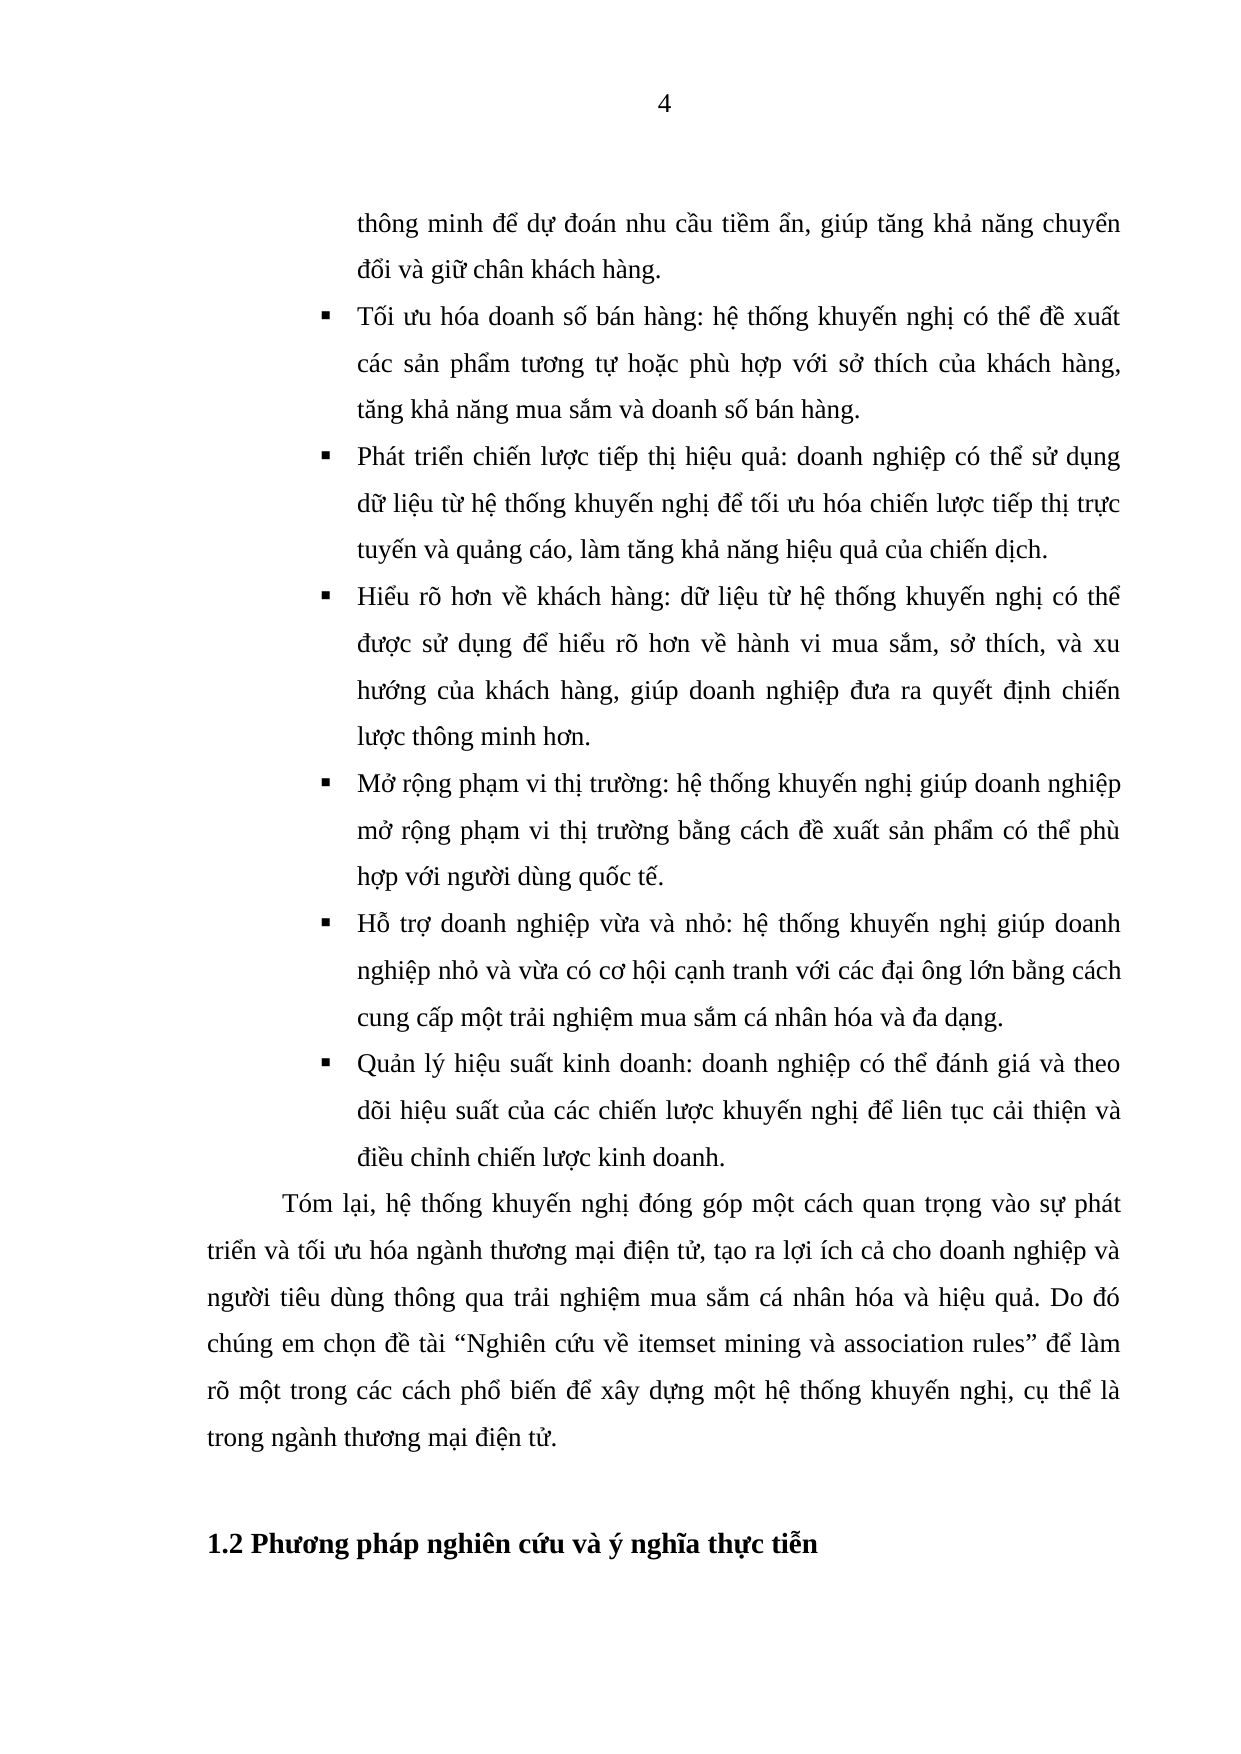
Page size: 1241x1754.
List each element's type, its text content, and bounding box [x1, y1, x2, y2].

list Tối ưu hóa doanh số bán hàng: hệ thống khuyến nghị có thể đề xuất các sản phẩm tương tự hoặc phù hợp với sở thích của khách hàng, tăng khả năng mua sắm và doanh số bán hàng. [319, 300, 1122, 425]
list Phát triển chiến lược tiếp thị hiệu quả: doanh nghiệp có thể sử dụng dữ liệu từ hệ thống khuyến nghị để tối ưu hóa chiến lược tiếp thị trực tuyến và quảng cáo, làm tăng khả năng hiệu quả của chiến dịch. [319, 440, 1122, 565]
list Hỗ trợ doanh nghiệp vừa và nhỏ: hệ thống khuyến nghị giúp doanh nghiệp nhỏ và vừa có cơ hội cạnh tranh với các đại ông lớn bằng cách cung cấp một trải nghiệm mua sắm cá nhân hóa và đa dạng. [319, 907, 1122, 1032]
subtitle Phương pháp nghiên cứu và ý nghĩa thực tiễn [207, 1527, 1122, 1560]
list Hiểu rõ hơn về khách hàng: dữ liệu từ hệ thống khuyến nghị có thể được sử dụng để hiểu rõ hơn về hành vi mua sắm, sở thích, và xu hướng của khách hàng, giúp doanh nghiệp đưa ra quyết định chiến lược thông minh hơn. [319, 580, 1122, 752]
list Mở rộng phạm vi thị trường: hệ thống khuyến nghị giúp doanh nghiệp mở rộng phạm vi thị trường bằng cách đề xuất sản phẩm có thể phù hợp với người dùng quốc tế. [319, 767, 1122, 892]
list Quản lý hiệu suất kinh doanh: doanh nghiệp có thể đánh giá và theo dõi hiệu suất của các chiến lược khuyến nghị để liên tục cải thiện và điều chỉnh chiến lược kinh doanh. [319, 1047, 1122, 1172]
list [319, 207, 1122, 284]
text Tóm lại, hệ thống khuyến nghị đóng góp một cách quan trọng vào sự phát triển và tối ưu hóa ngành thương mại điện tử, tạo ra lợi ích cả cho doanh nghiệp và người tiêu dùng thông qua trải nghiệm mua sắm cá nhân hóa và hiệu quả. Do đó chúng em chọn đề tài “Nghiên cứu về itemset mining và association rules” để làm rõ một trong các cách phổ biến để xây dựng một hệ thống khuyến nghị, cụ thể là trong ngành thương mại điện tử. [207, 1187, 1122, 1452]
